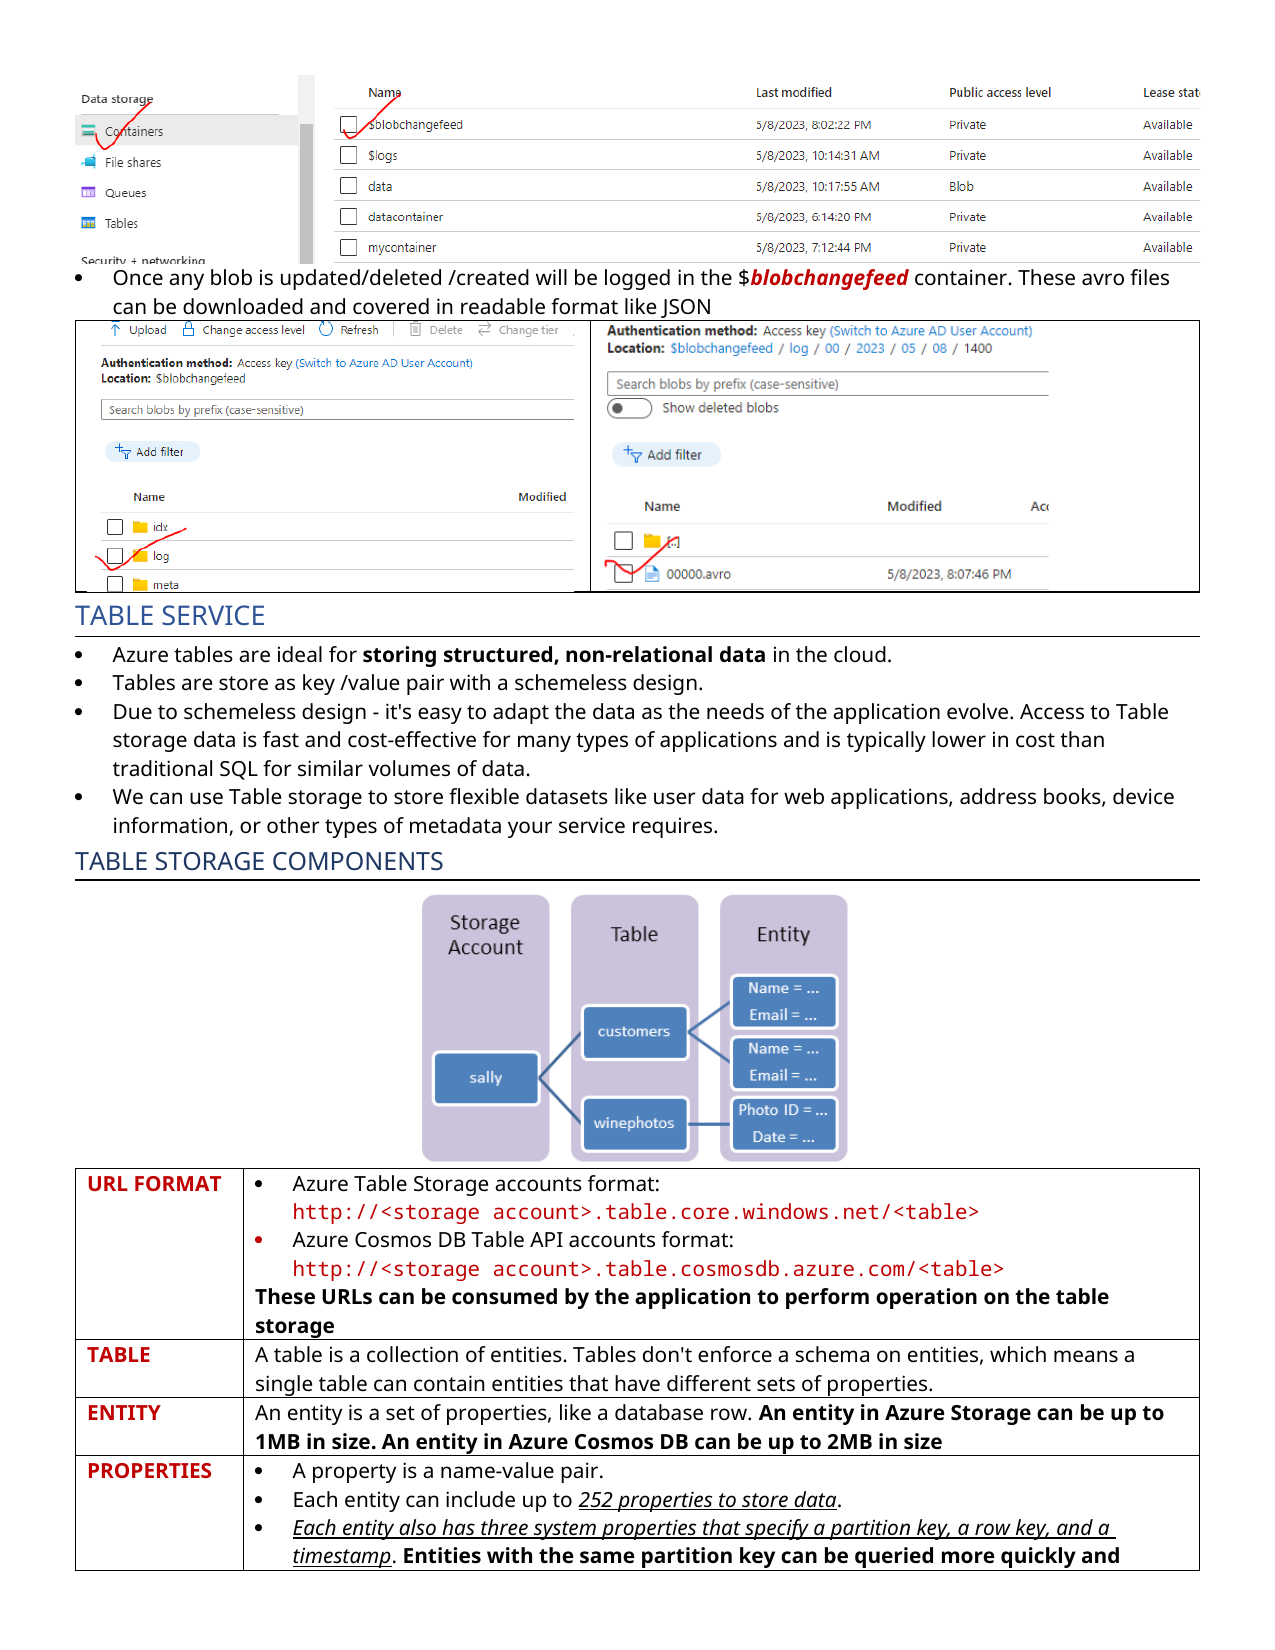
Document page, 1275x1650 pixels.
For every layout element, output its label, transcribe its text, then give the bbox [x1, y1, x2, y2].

list We can use Table storage to store flexible datasets like user data for web applications, address books, device information, or other types of metadata your service requires. [75, 782, 1200, 839]
subtitle TABLE SERVICE [75, 597, 1200, 636]
table_header Azure Table Storage accounts format: http://<storage account>.table.core.windows.net/<table> Azure Cosmos DB Table API accounts format: http://<storage account>.table.cosmosdb.azure.com/<table> These URLs can be consumed by the application to perform operation on the table storage [244, 1169, 1199, 1339]
table_cell A table is a collection of entities. Tables don't enforce a schema on entities, which means a single table can contain entities that have different sets of properties. [244, 1340, 1199, 1397]
list Tables are store as key /value pair with a schemeless design. [75, 668, 1200, 697]
picture [86, 321, 575, 592]
picture [601, 321, 1049, 590]
picture [421, 883, 854, 1168]
list Due to schemeless design - it's easy to adapt the data as the needs of the application evolve. Access to Table storage data is fast and cost-effective for many types of applications and is typically lower in cost than traditional SQL for similar volumes of data. [75, 697, 1200, 782]
table_cell TABLE [76, 1340, 243, 1397]
table_cell PROPERTIES [76, 1456, 243, 1570]
subtitle TABLE STORAGE COMPONENTS [75, 843, 1200, 879]
table_header [575, 321, 590, 591]
picture [75, 75, 1200, 264]
table_header [591, 321, 1199, 591]
table_header [76, 321, 86, 591]
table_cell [244, 1456, 1199, 1570]
table_cell An entity is a set of properties, like a database row. An entity in Azure Storage can be up to 1MB in size. An entity in Azure Cosmos DB can be up to 2MB in size [244, 1398, 1199, 1455]
table_header URL FORMAT [76, 1169, 243, 1339]
list Once any blob is updated/deleted /created will be logged in the $blobchangefeed container. These avro files can be downloaded and covered in readable format like JSON [75, 264, 1200, 320]
table_cell ENTITY [76, 1398, 243, 1455]
list Azure tables are ideal for storing structured, non-relational data in the cloud. [75, 640, 1200, 668]
